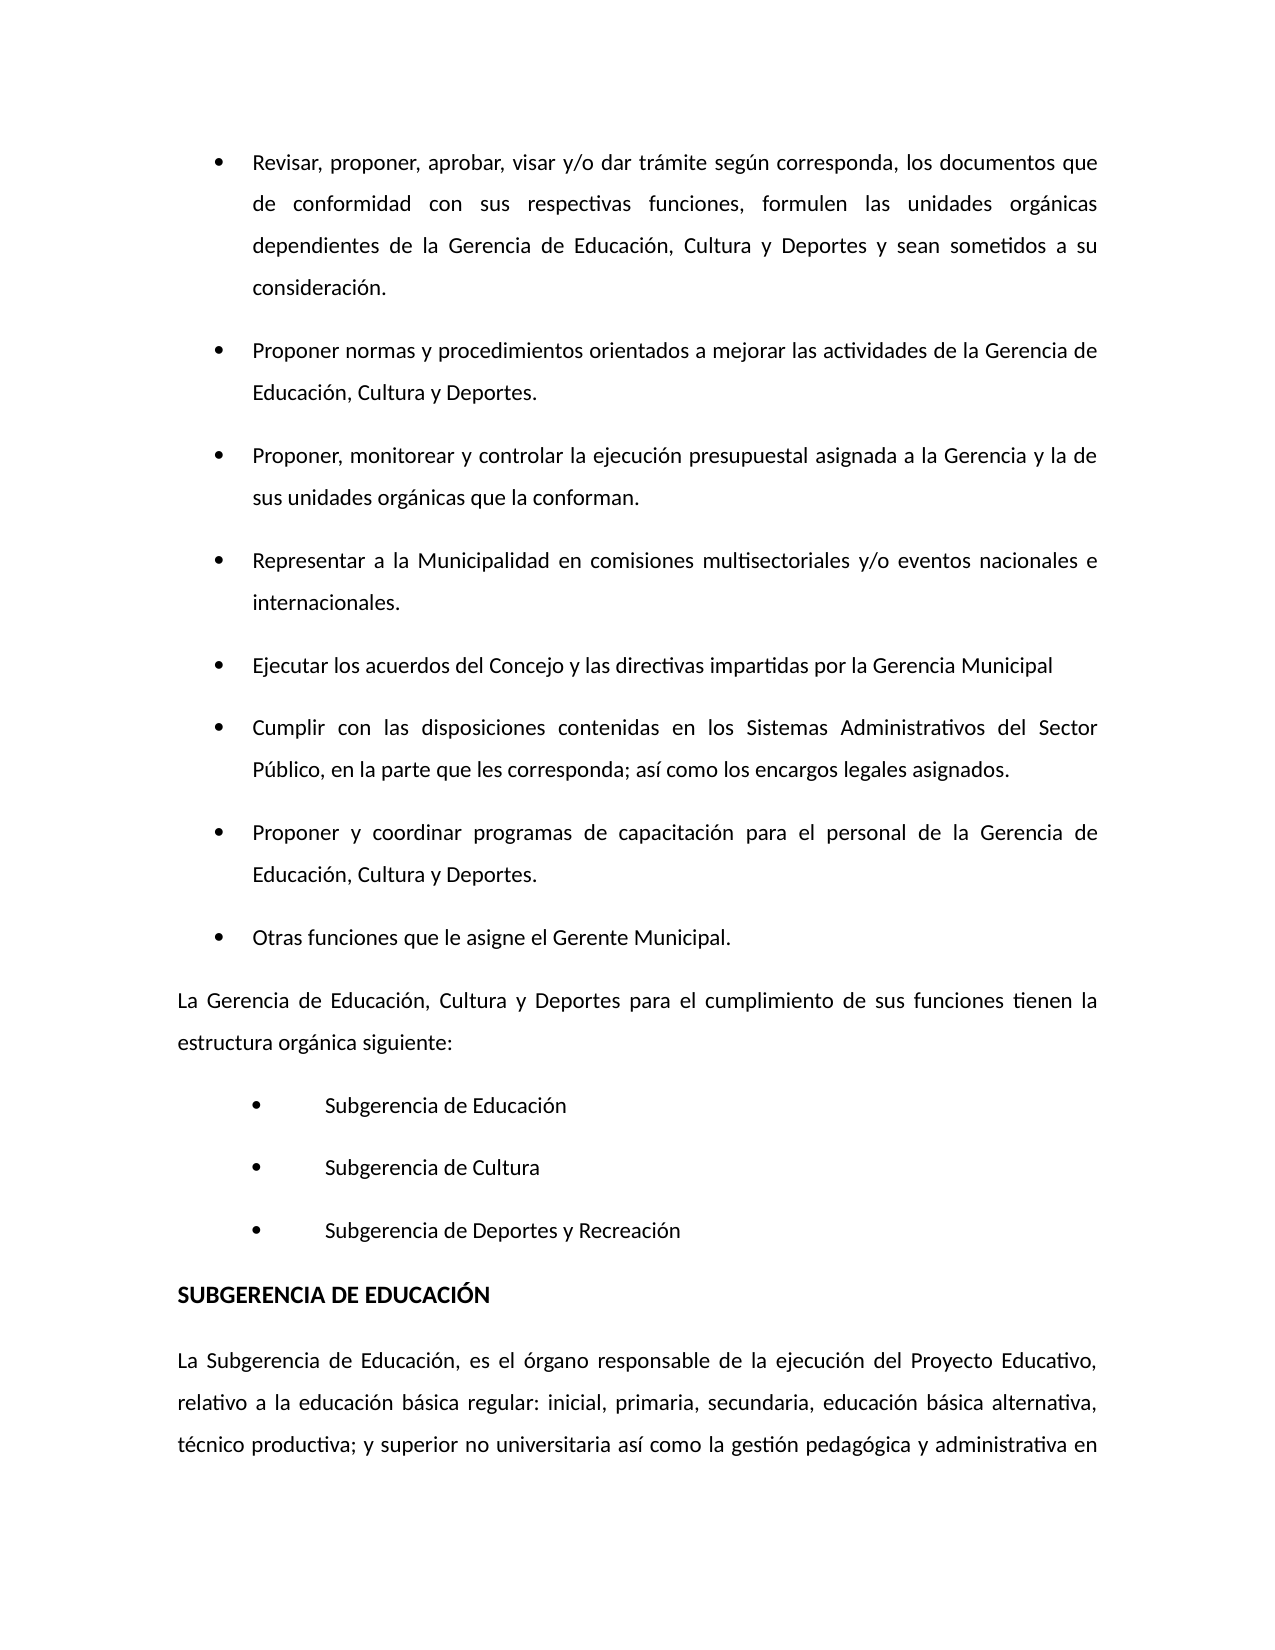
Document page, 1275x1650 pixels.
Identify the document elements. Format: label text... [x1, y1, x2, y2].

list Proponer, monitorear y controlar la ejecución presupuestal asignada a la Gerencia y la de sus unidades orgánicas que la conforman. [215, 441, 1098, 511]
list Subgerencia de Educación [252, 1091, 1098, 1119]
subtitle SUBGERENCIA DE EDUCACIÓN [177, 1279, 1098, 1310]
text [177, 1346, 1098, 1458]
list Otras funciones que le asigne el Gerente Municipal. [215, 923, 1098, 951]
list Ejecutar los acuerdos del Concejo y las directivas impartidas por la Gerencia Municipal [215, 651, 1098, 679]
list Revisar, proponer, aprobar, visar y/o dar trámite según corresponda, los documentos que de conformidad con sus respectivas funciones, formulen las unidades orgánicas dependientes de la Gerencia de Educación, Cultura y Deportes y sean sometidos a su consideración. [215, 148, 1098, 302]
list Proponer normas y procedimientos orientados a mejorar las actividades de la Gerencia de Educación, Cultura y Deportes. [215, 336, 1098, 406]
list Representar a la Municipalidad en comisiones multisectoriales y/o eventos nacionales e internacionales. [215, 546, 1098, 616]
list Subgerencia de Deportes y Recreación [252, 1216, 1098, 1244]
list Cumplir con las disposiciones contenidas en los Sistemas Administrativos del Sector Público, en la parte que les corresponda; así como los encargos legales asignados. [215, 713, 1098, 783]
text La Gerencia de Educación, Cultura y Deportes para el cumplimiento de sus funciones tienen la estructura orgánica siguiente: [177, 986, 1098, 1056]
list Subgerencia de Cultura [252, 1153, 1098, 1182]
list Proponer y coordinar programas de capacitación para el personal de la Gerencia de Educación, Cultura y Deportes. [215, 818, 1098, 888]
